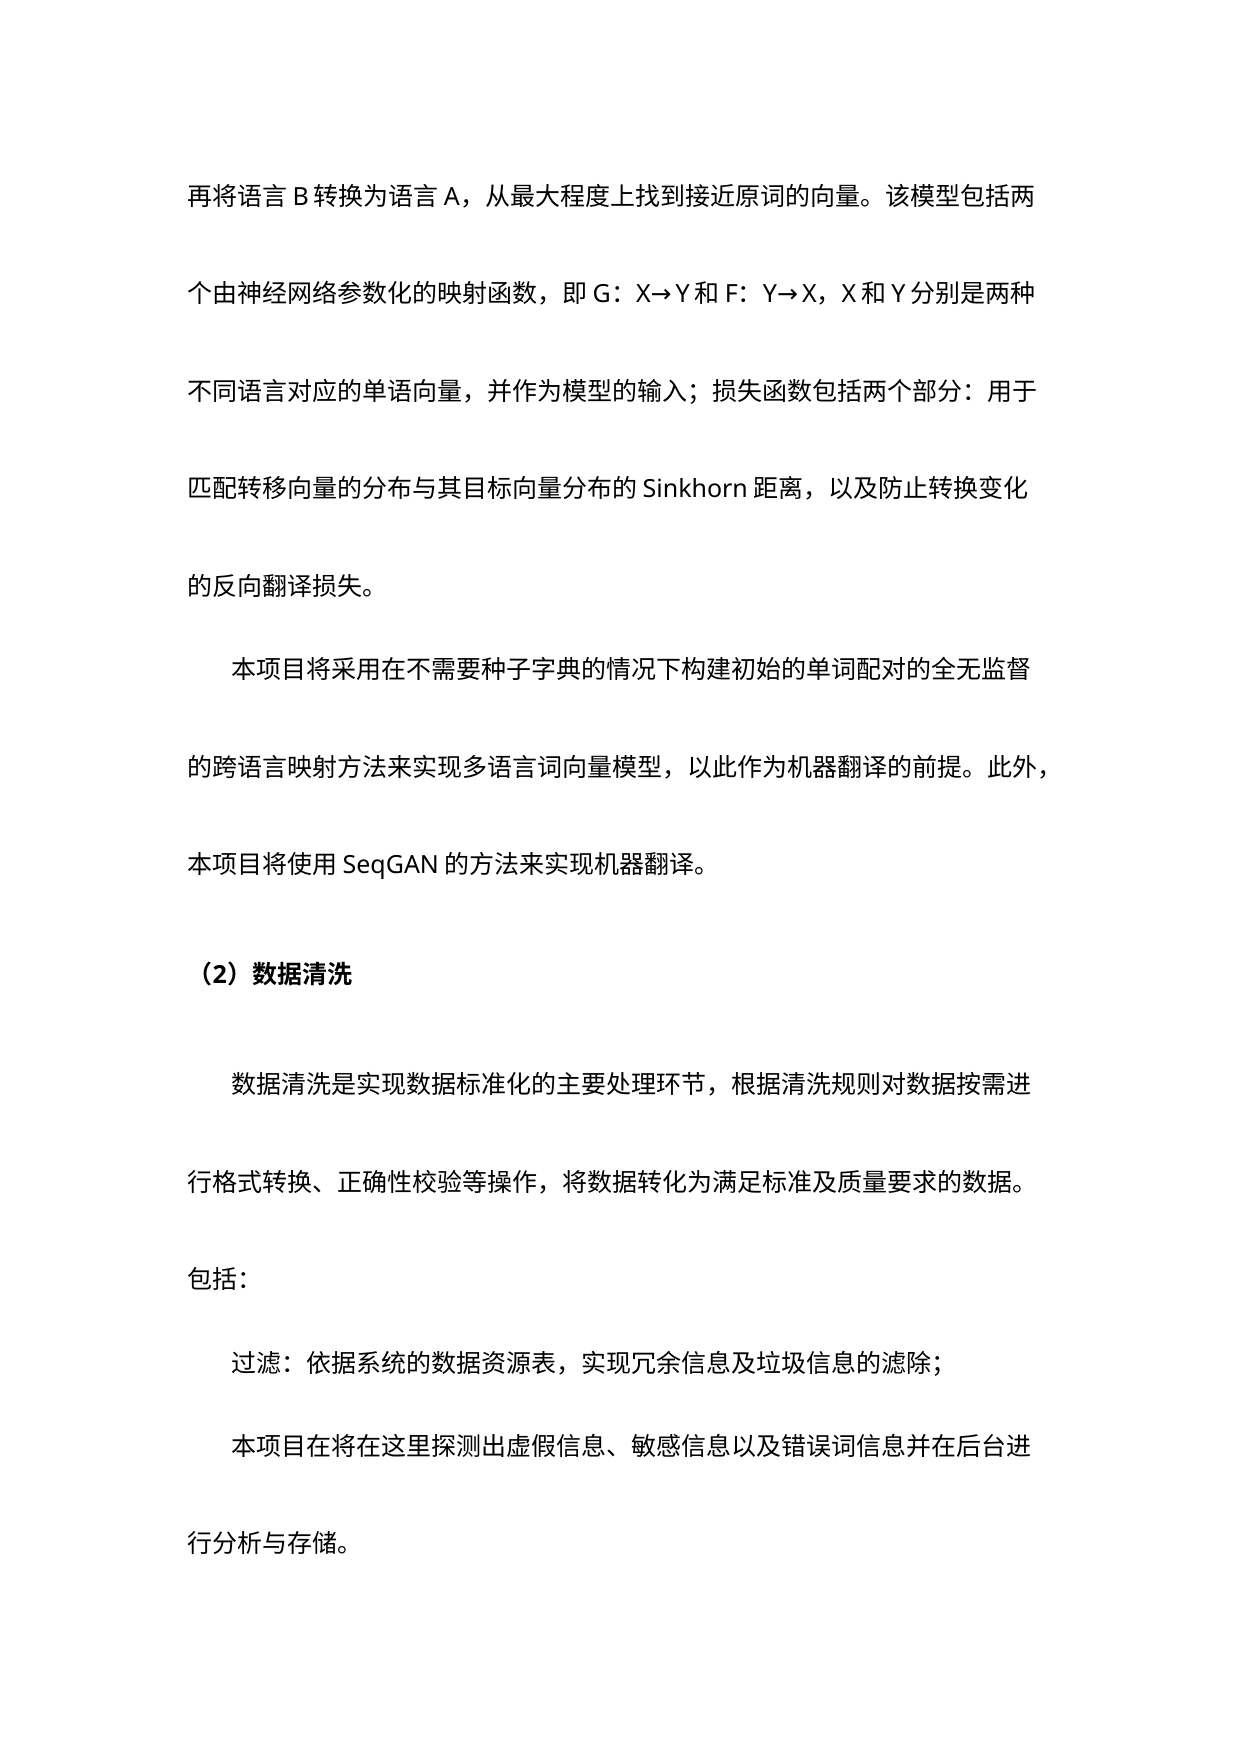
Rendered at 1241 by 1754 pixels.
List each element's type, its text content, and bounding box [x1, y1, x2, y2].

text 过滤：依据系统的数据资源表，实现冗余信息及垃圾信息的滤除； [187, 1329, 1053, 1394]
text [187, 162, 1053, 617]
subtitle （2）数据清洗 [187, 940, 1053, 1005]
text 本项目将采用在不需要种子字典的情况下构建初始的单词配对的全无监督的跨语言映射方法来实现多语言词向量模型，以此作为机器翻译的前提。此外，本项目将使用SeqGAN的方法来实现机器翻译。 [187, 635, 1053, 895]
text 本项目在将在这里探测出虚假信息、敏感信息以及错误词信息并在后台进行分析与存储。 [187, 1412, 1053, 1574]
text 数据清洗是实现数据标准化的主要处理环节，根据清洗规则对数据按需进行格式转换、正确性校验等操作，将数据转化为满足标准及质量要求的数据。包括： [187, 1051, 1053, 1311]
